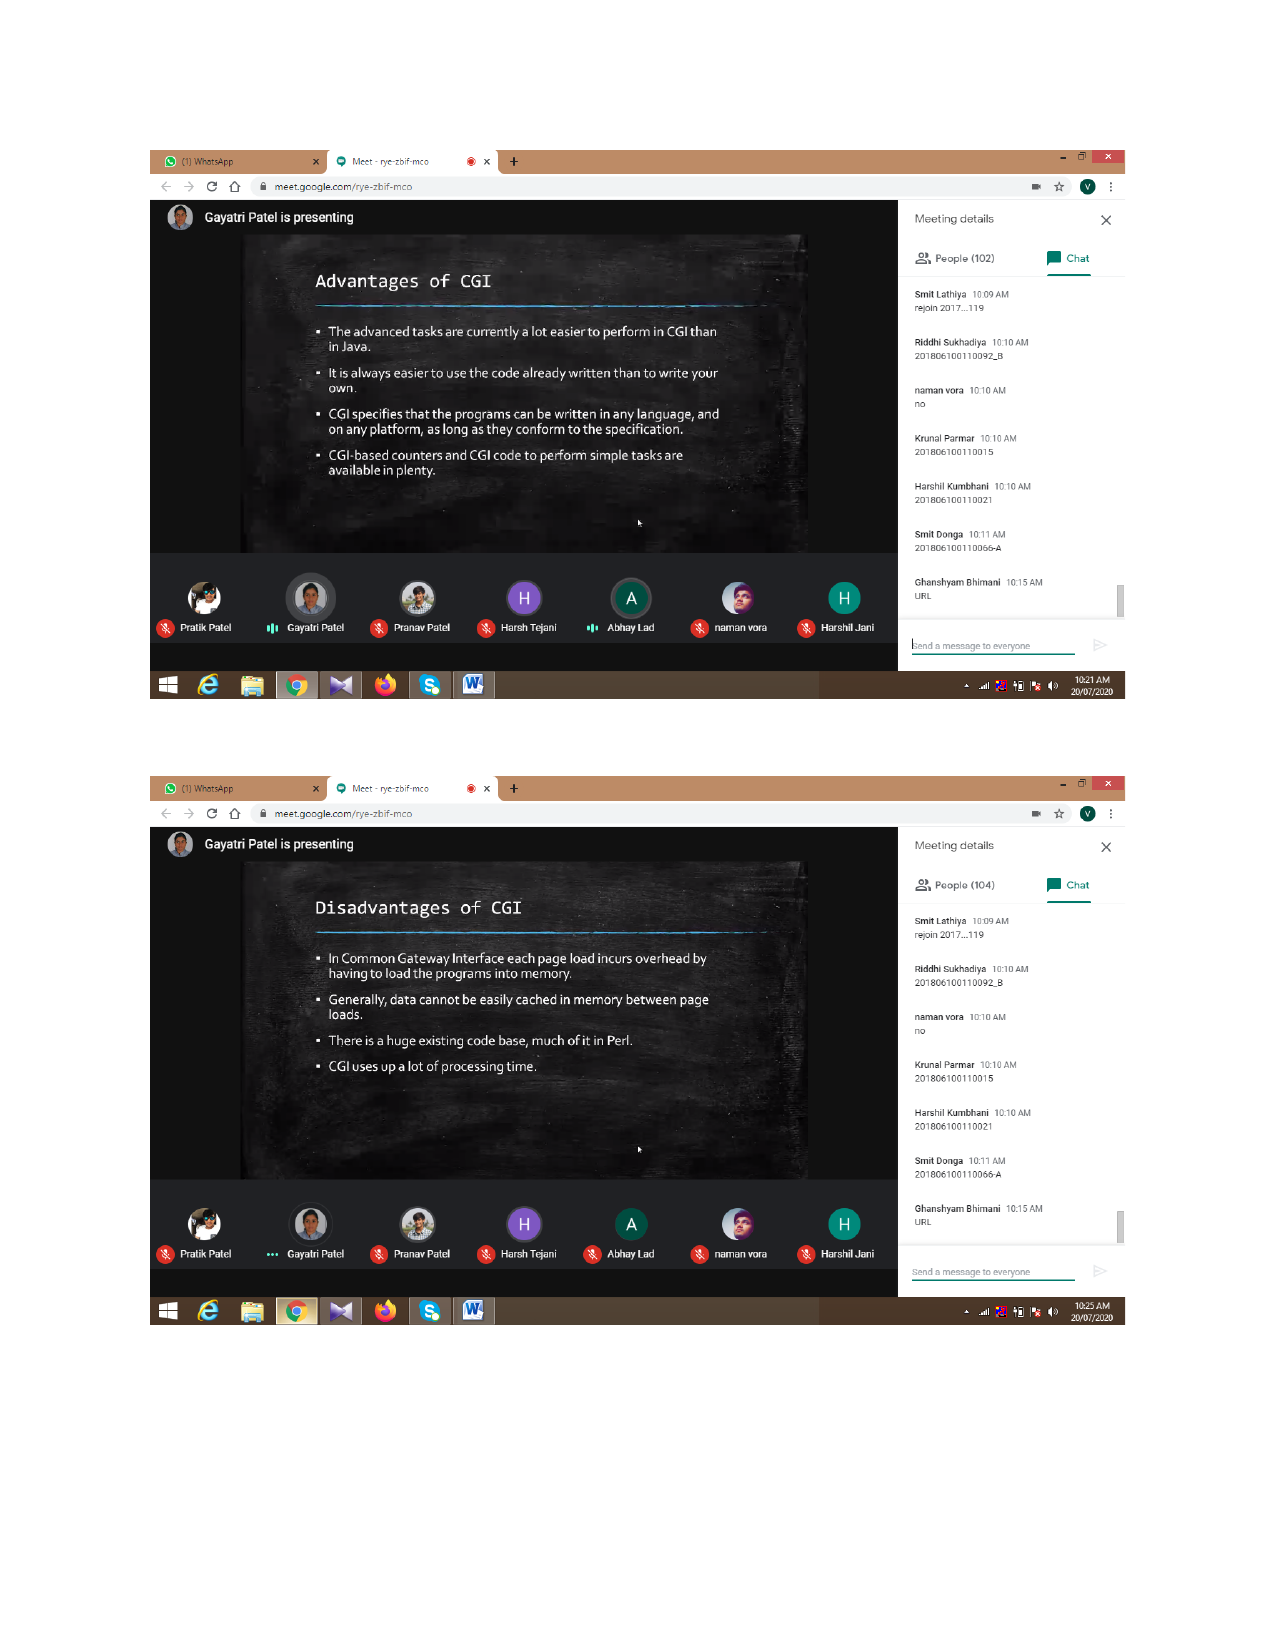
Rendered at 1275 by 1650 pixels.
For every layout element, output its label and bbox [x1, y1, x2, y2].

picture [150, 776, 1125, 1325]
picture [150, 150, 1125, 699]
